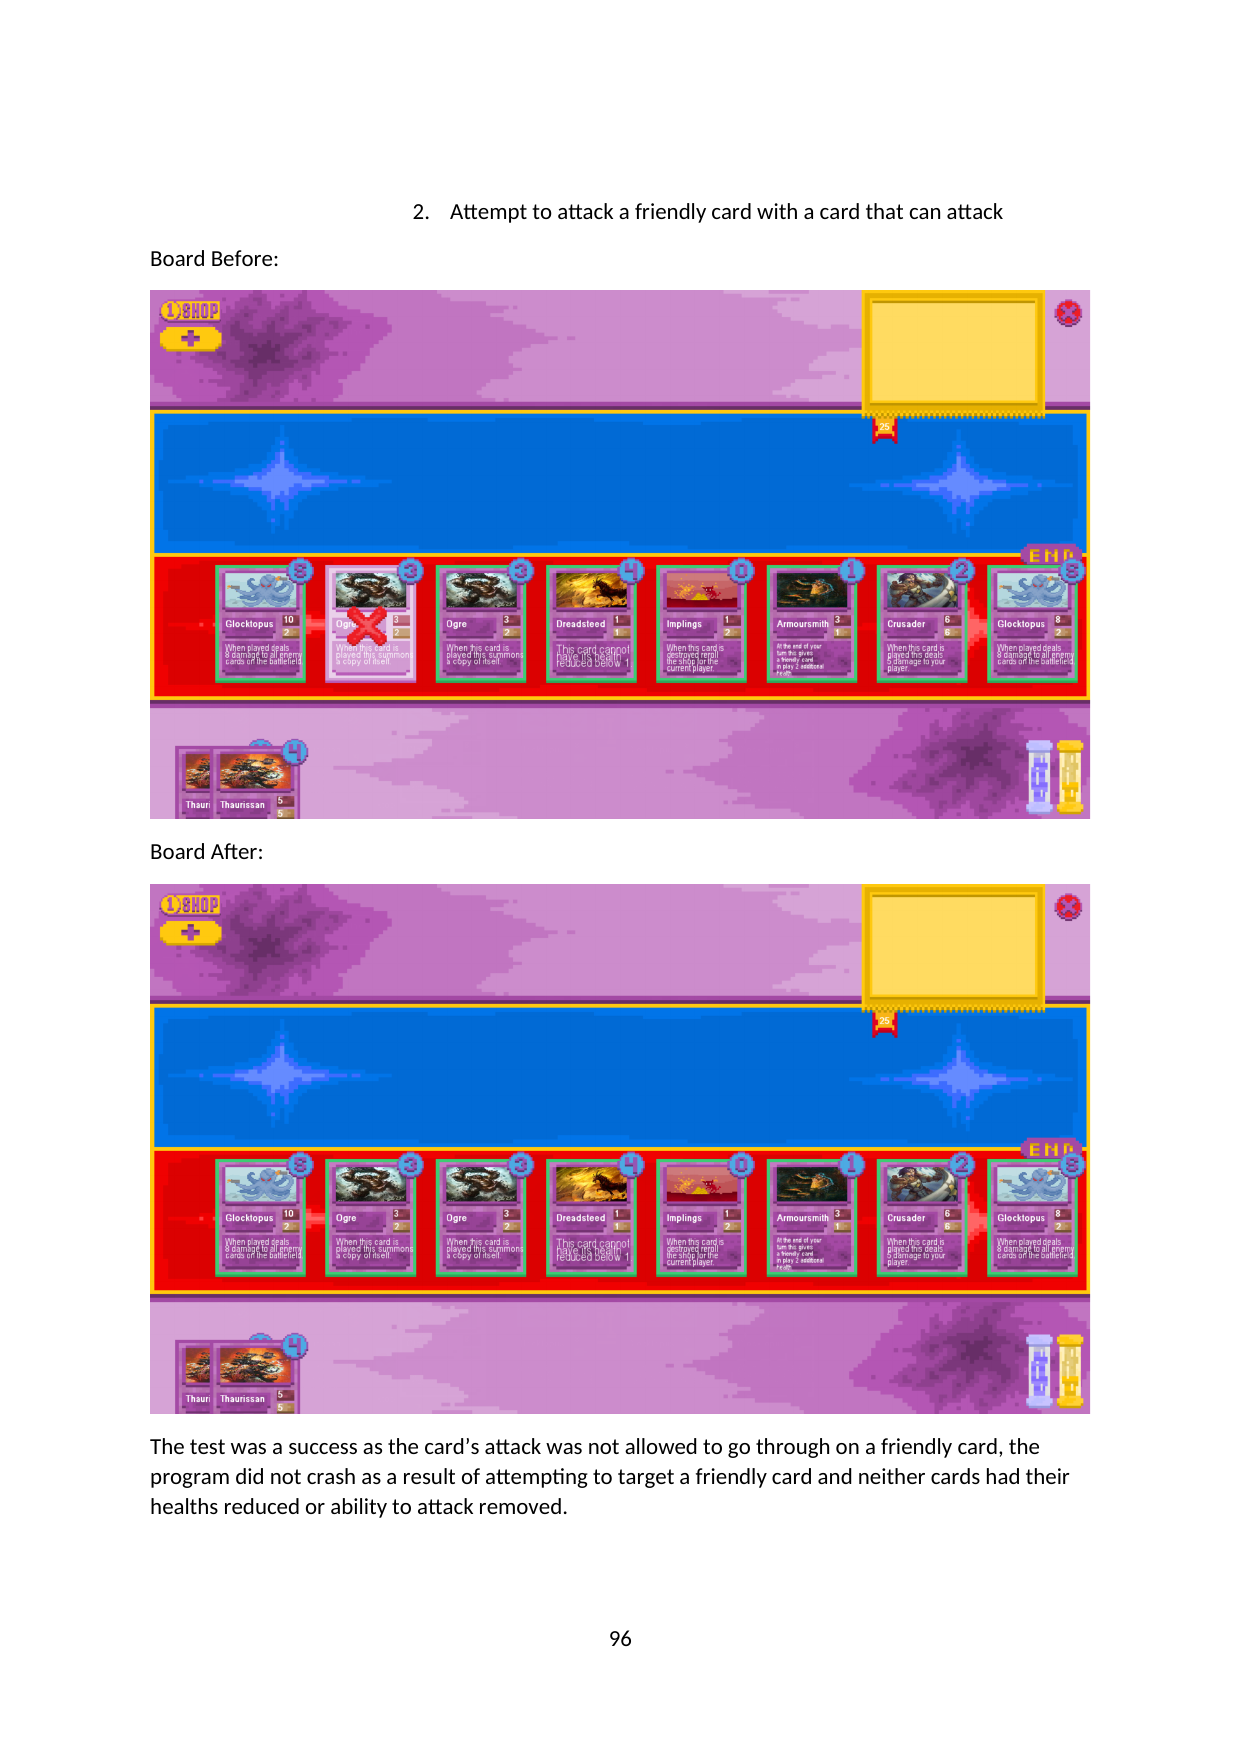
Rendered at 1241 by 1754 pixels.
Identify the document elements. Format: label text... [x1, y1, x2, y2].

list Attempt to attack a friendly card with a card that can attack [412, 197, 1090, 225]
picture [150, 884, 1091, 1414]
text Board Before: [150, 244, 1090, 272]
text The test was a success as the card’s attack was not allowed to go through on a friendly card, the program did not crash as a result of attempting to target a friendly card and neither cards had their healths reduced or ability to attack removed. [150, 1432, 1090, 1520]
text Board After: [150, 837, 1090, 865]
picture [150, 290, 1091, 819]
